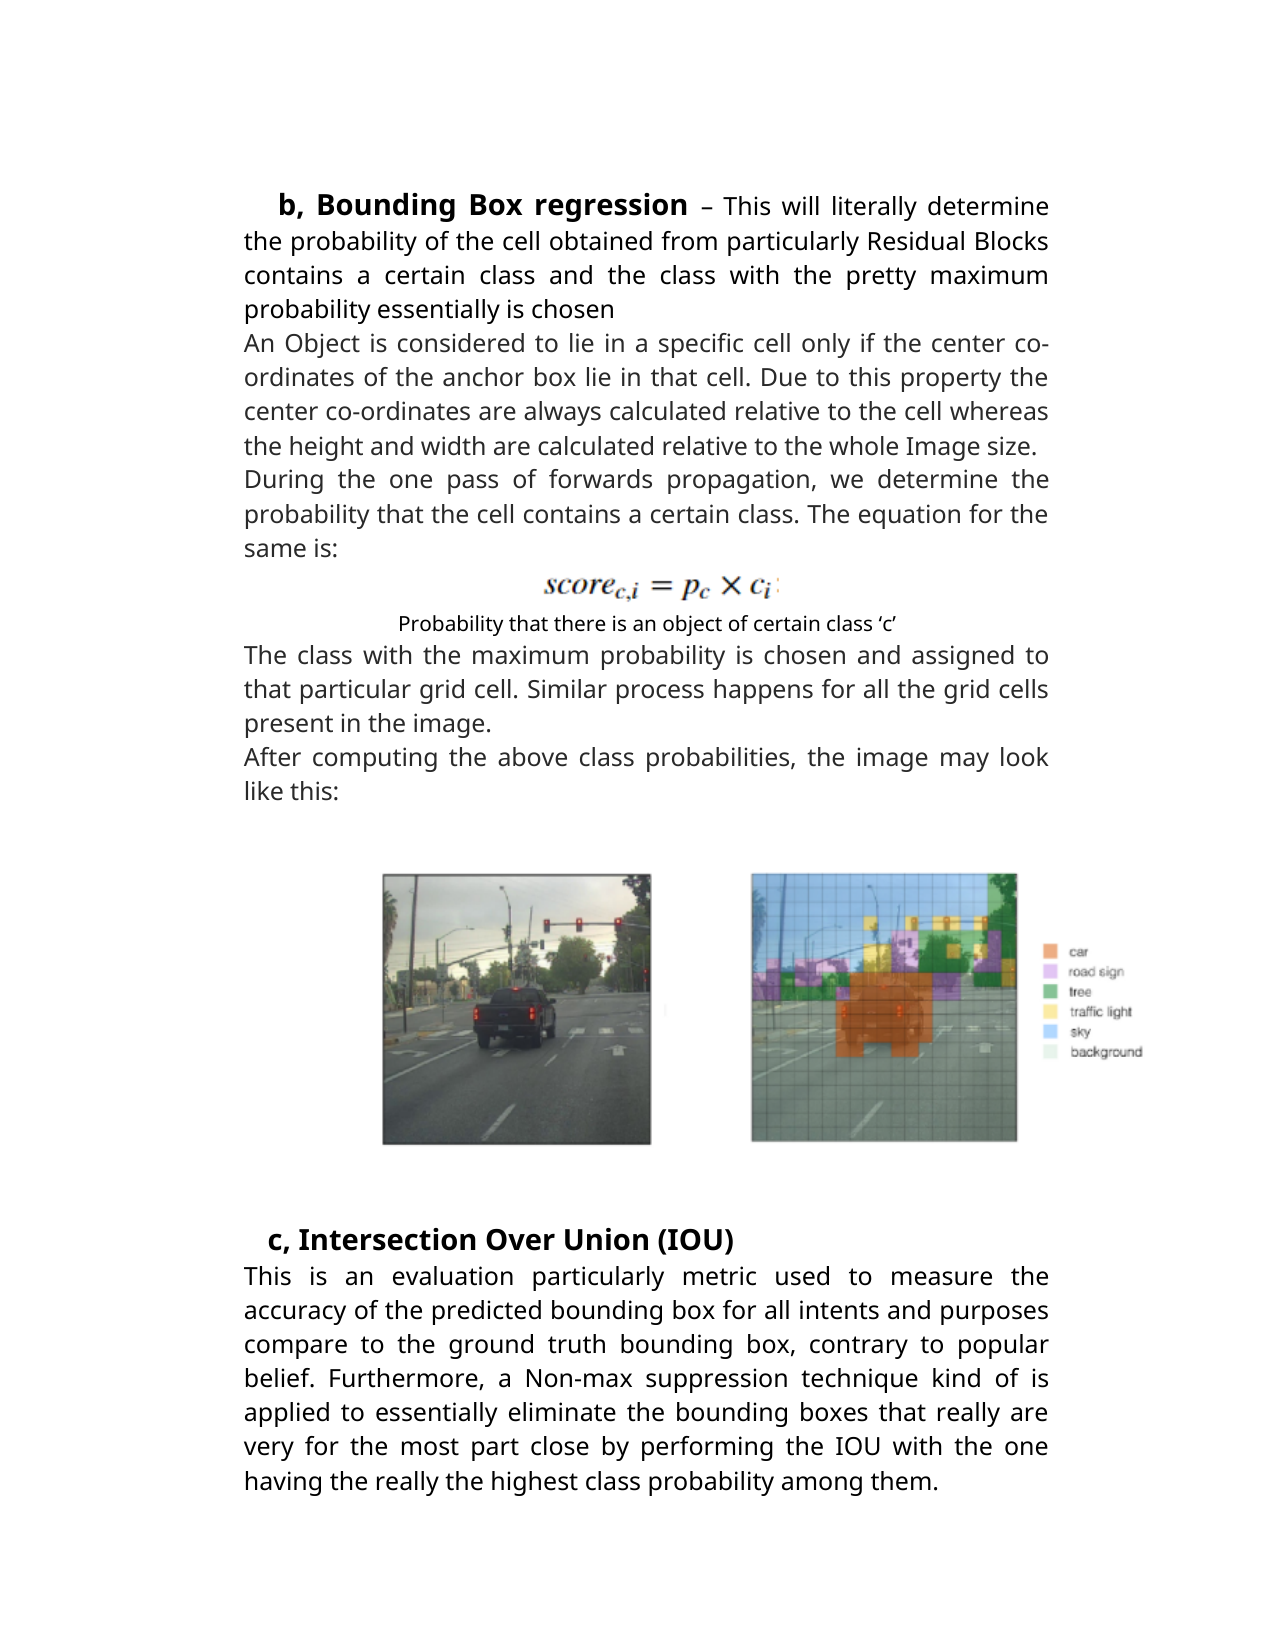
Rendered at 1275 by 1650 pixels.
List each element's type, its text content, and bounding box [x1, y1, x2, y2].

picture [538, 564, 779, 610]
text c, Intersection Over Union (IOU) [244, 1219, 1050, 1259]
text An Object is considered to lie in a specific cell only if the center co-ordinates of the anchor box lie in that cell. Due to this property the center co-ordinates are always calculated relative to the cell whereas the height and width are calculated relative to the whole Image size. [244, 326, 1050, 462]
text During the one pass of forwards propagation, we determine the probability that the cell contains a certain class. The equation for the same is: [244, 462, 1050, 564]
picture [267, 807, 1243, 1219]
text b, Bounding Box regression – This will literally determine the probability of the cell obtained from particularly Residual Blocks contains a certain class and the class with the pretty maximum probability essentially is chosen [244, 184, 1050, 326]
text The class with the maximum probability is chosen and assigned to that particular grid cell. Similar process happens for all the grid cells present in the image. [244, 638, 1050, 740]
text Probability that there is an object of certain class ‘c’ [244, 609, 1050, 638]
text After computing the above class probabilities, the image may look like this: [244, 740, 1050, 808]
text This is an evaluation particularly metric used to measure the accuracy of the predicted bounding box for all intents and purposes compare to the ground truth bounding box, contrary to popular belief. Furthermore, a Non-max suppression technique kind of is applied to essentially eliminate the bounding boxes that really are very for the most part close by performing the IOU with the one having the really the highest class probability among them. [244, 1259, 1050, 1497]
